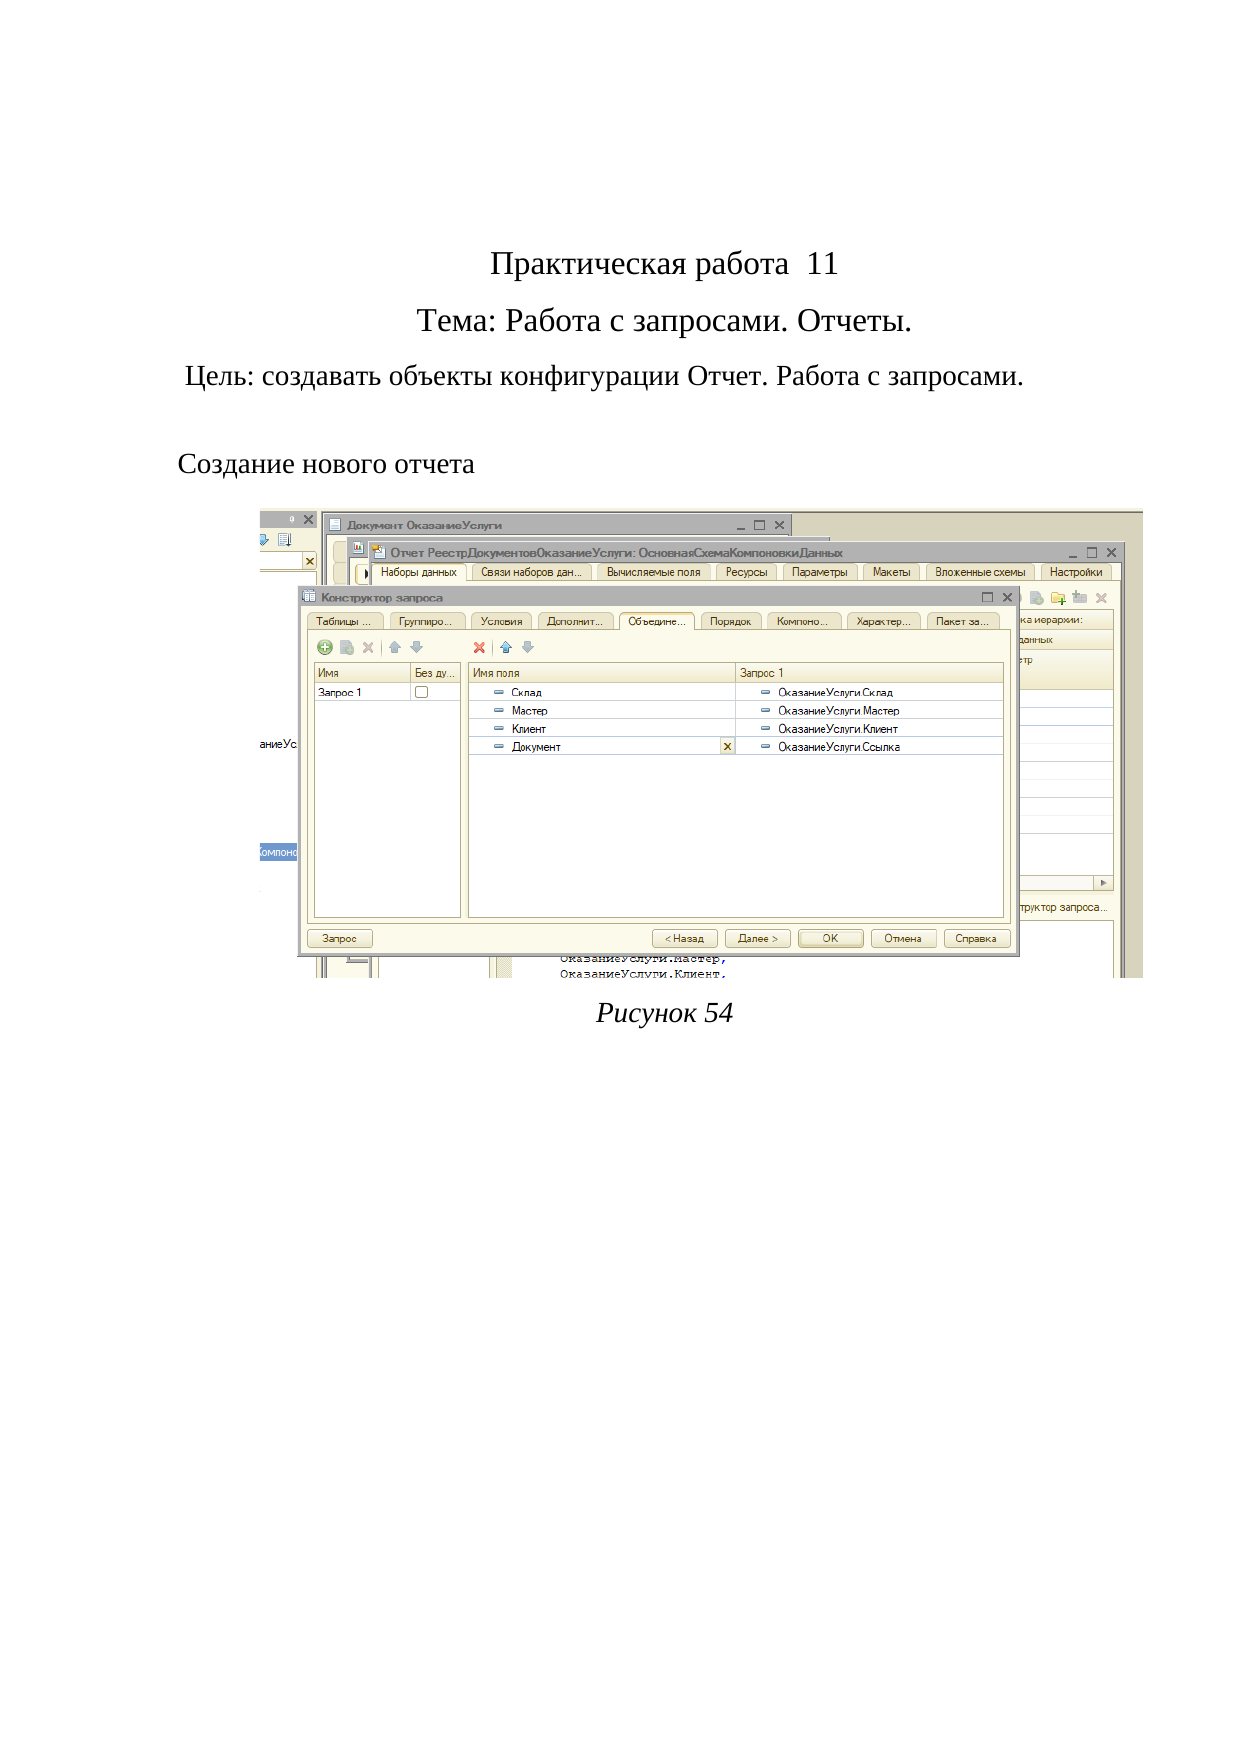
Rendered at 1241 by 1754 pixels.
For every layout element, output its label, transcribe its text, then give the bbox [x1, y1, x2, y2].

text Цель: создавать объекты конфигурации Отчет. Работа с запросами. [177, 358, 1152, 392]
subtitle Практическая работа 11 [177, 243, 1152, 281]
text Создание нового отчета [177, 446, 1152, 479]
text Рисунок 54 [177, 995, 1152, 1028]
text Тема: Работа с запросами. Отчеты. [177, 301, 1152, 339]
picture [259, 508, 1143, 978]
